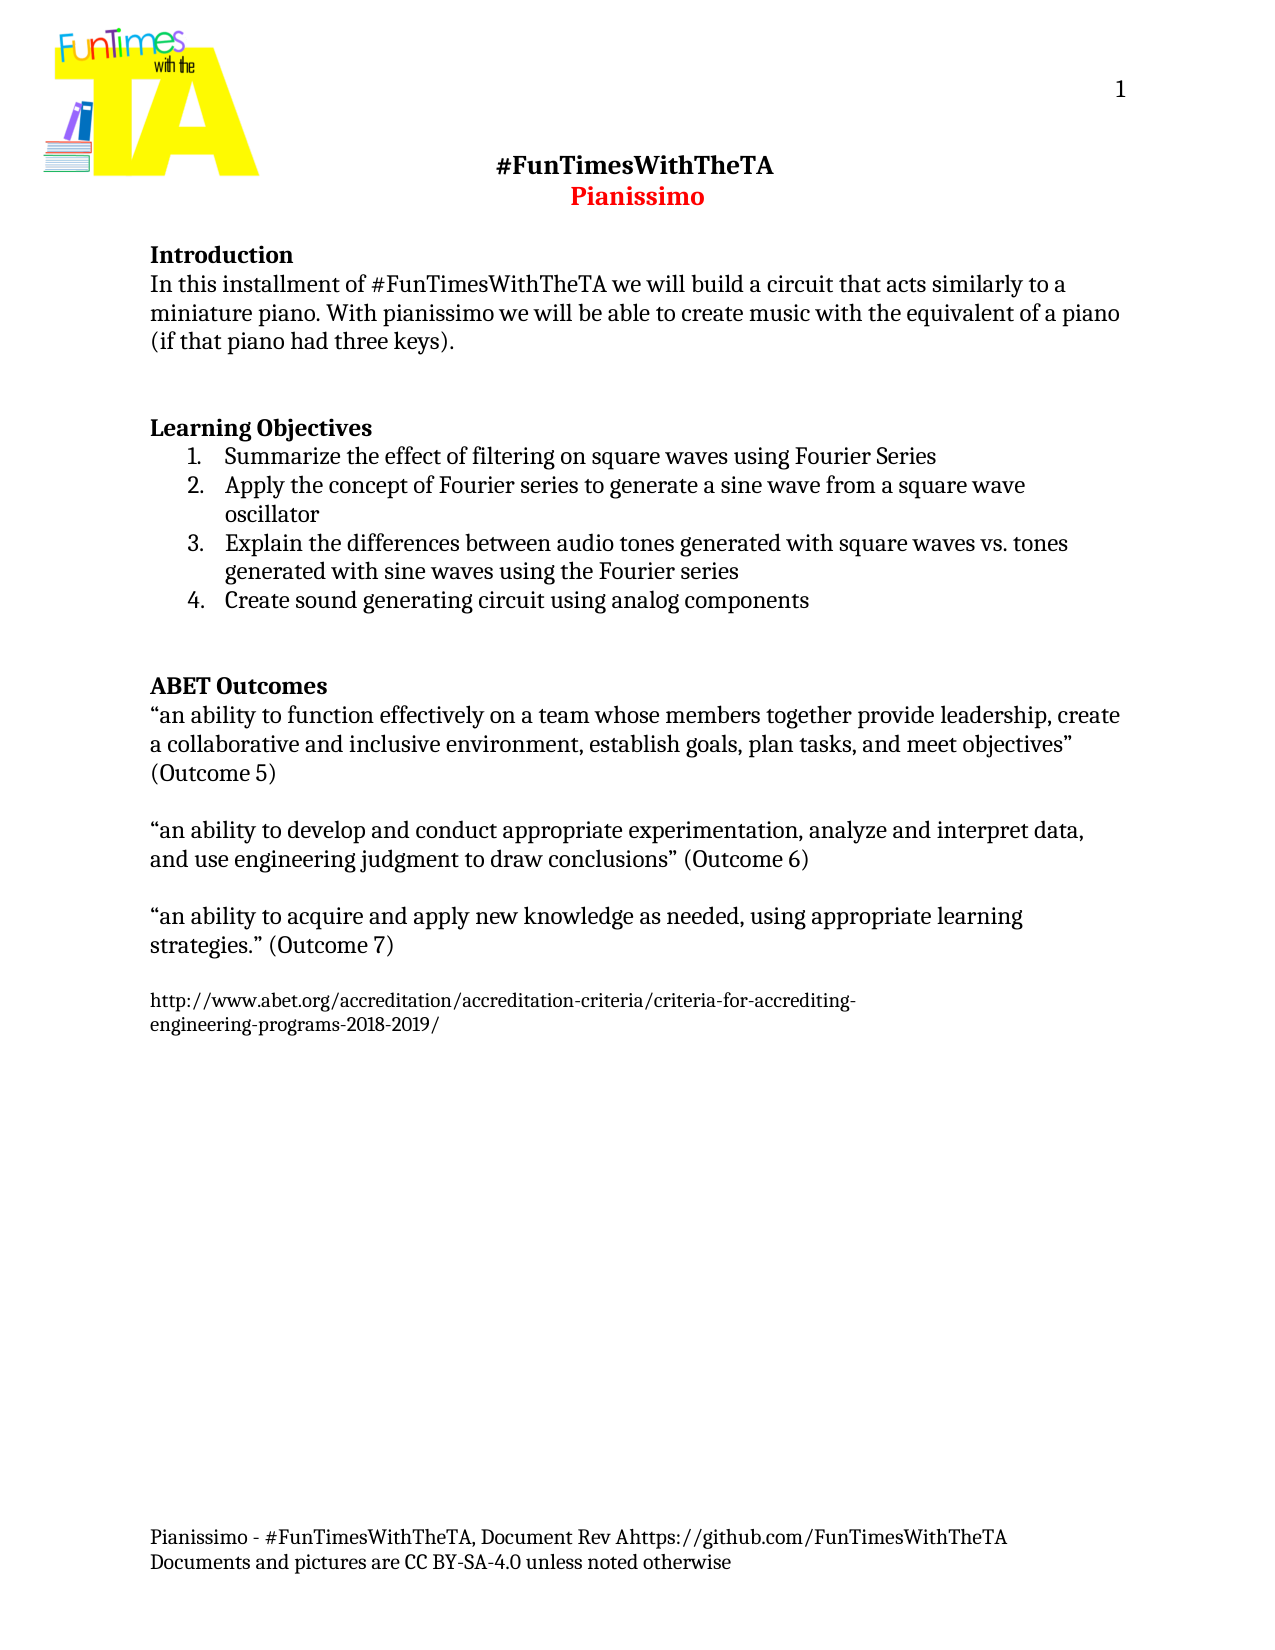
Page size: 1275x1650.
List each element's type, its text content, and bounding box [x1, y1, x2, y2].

text In this installment of #FunTimesWithTheTA we will build a circuit that acts similarly to a miniature piano. With pianissimo we will be able to create music with the equivalent of a piano (if that piano had three keys). [150, 270, 1125, 356]
text “an ability to acquire and apply new knowledge as needed, using appropriate learning strategies.” (Outcome 7) [150, 902, 1125, 960]
text Introduction [150, 241, 1125, 270]
text ABET Outcomes [150, 672, 1125, 701]
list Create sound generating circuit using analog components [187, 586, 1125, 615]
list Summarize the effect of filtering on square waves using Fourier Series [187, 442, 1125, 471]
picture [40, 19, 272, 189]
text “an ability to develop and conduct appropriate experimentation, analyze and interpret data, and use engineering judgment to draw conclusions” (Outcome 6) [150, 816, 1125, 873]
list Explain the differences between audio tones generated with square waves vs. tones generated with sine waves using the Fourier series [187, 528, 1125, 586]
text Learning Objectives [150, 413, 1125, 442]
list Apply the concept of Fourier series to generate a sine wave from a square wave oscillator [187, 471, 1125, 528]
text #FunTimesWithTheTA Pianissimo [150, 150, 1125, 212]
text engineering-programs-2018-2019/ [150, 1012, 1125, 1036]
text http://www.abet.org/accreditation/accreditation-criteria/criteria-for-accrediting- [150, 988, 1125, 1012]
text “an ability to function effectively on a team whose members together provide leadership, create a collaborative and inclusive environment, establish goals, plan tasks, and meet objectives” (Outcome 5) [150, 701, 1125, 787]
